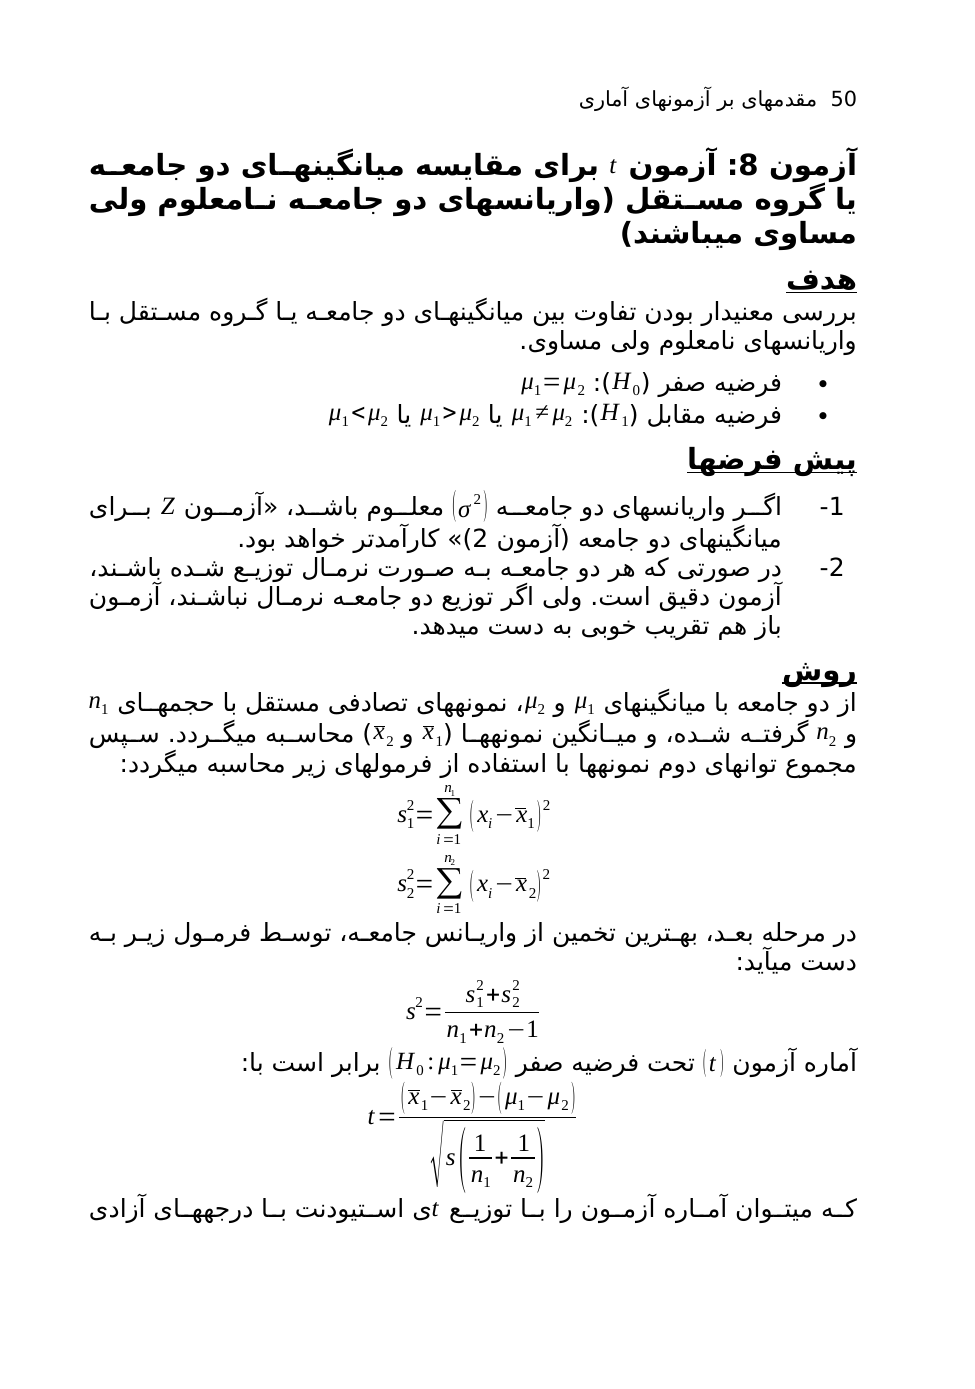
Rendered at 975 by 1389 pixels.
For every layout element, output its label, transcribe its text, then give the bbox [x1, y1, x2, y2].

text در مرحله بعد، بهترین تخمین از واریانس جامعه، توسط فرمول زیر به دست می‏آید: [89, 918, 857, 976]
text آماره آزمون تحت فرضیه صفر برابر است با: [89, 1046, 857, 1081]
text از دو جامعه‏ با میانگین‏های و ، نمونه‏های تصادفی مستقل با حجم‏های و گرفته شده، و میانگین نمونه‏ها ( و ) محاسبه می‏گردد. سپس مجموع توان‏های دوم نمونه‏ها با استفاده از فرمول‏های زیر محاسبه می‏گردد: [89, 687, 857, 779]
text بررسی معنی‏دار بودن تفاوت بین میانگین‏های دو جامعه یا گروه مستقل با واریانس‏های نامعلوم ولی مساوی. [89, 297, 857, 355]
text هدف [89, 263, 857, 297]
list فرضیه مقابل (): یا یا [89, 399, 819, 430]
list در صورتی که هر دو جامعه به صورت نرمال توزیع شده باشند، آزمون دقیق است. ولی اگر توزیع دو جامعه نرمال نباشند، آزمون باز هم تقریب خوبی به دست می‏دهد. [89, 553, 819, 640]
list فرضیه صفر (): [89, 367, 819, 399]
text پیش فرض‏ها [89, 443, 857, 477]
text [89, 1194, 857, 1223]
list اگر واریانس‏های دو جامعه معلوم باشد، «آزمون برای میانگین‏های دو جامعه (آزمون 2)» کارآمدتر خواهد بود. [89, 489, 819, 553]
text روش [89, 653, 857, 687]
subtitle آزمون 8: آزمون برای مقایسه میانگین‏های دو جامعه یا گروه مستقل (واریانس‏های دو جامعه نامعلوم ولی مساوی می‏باشند) [89, 148, 857, 250]
